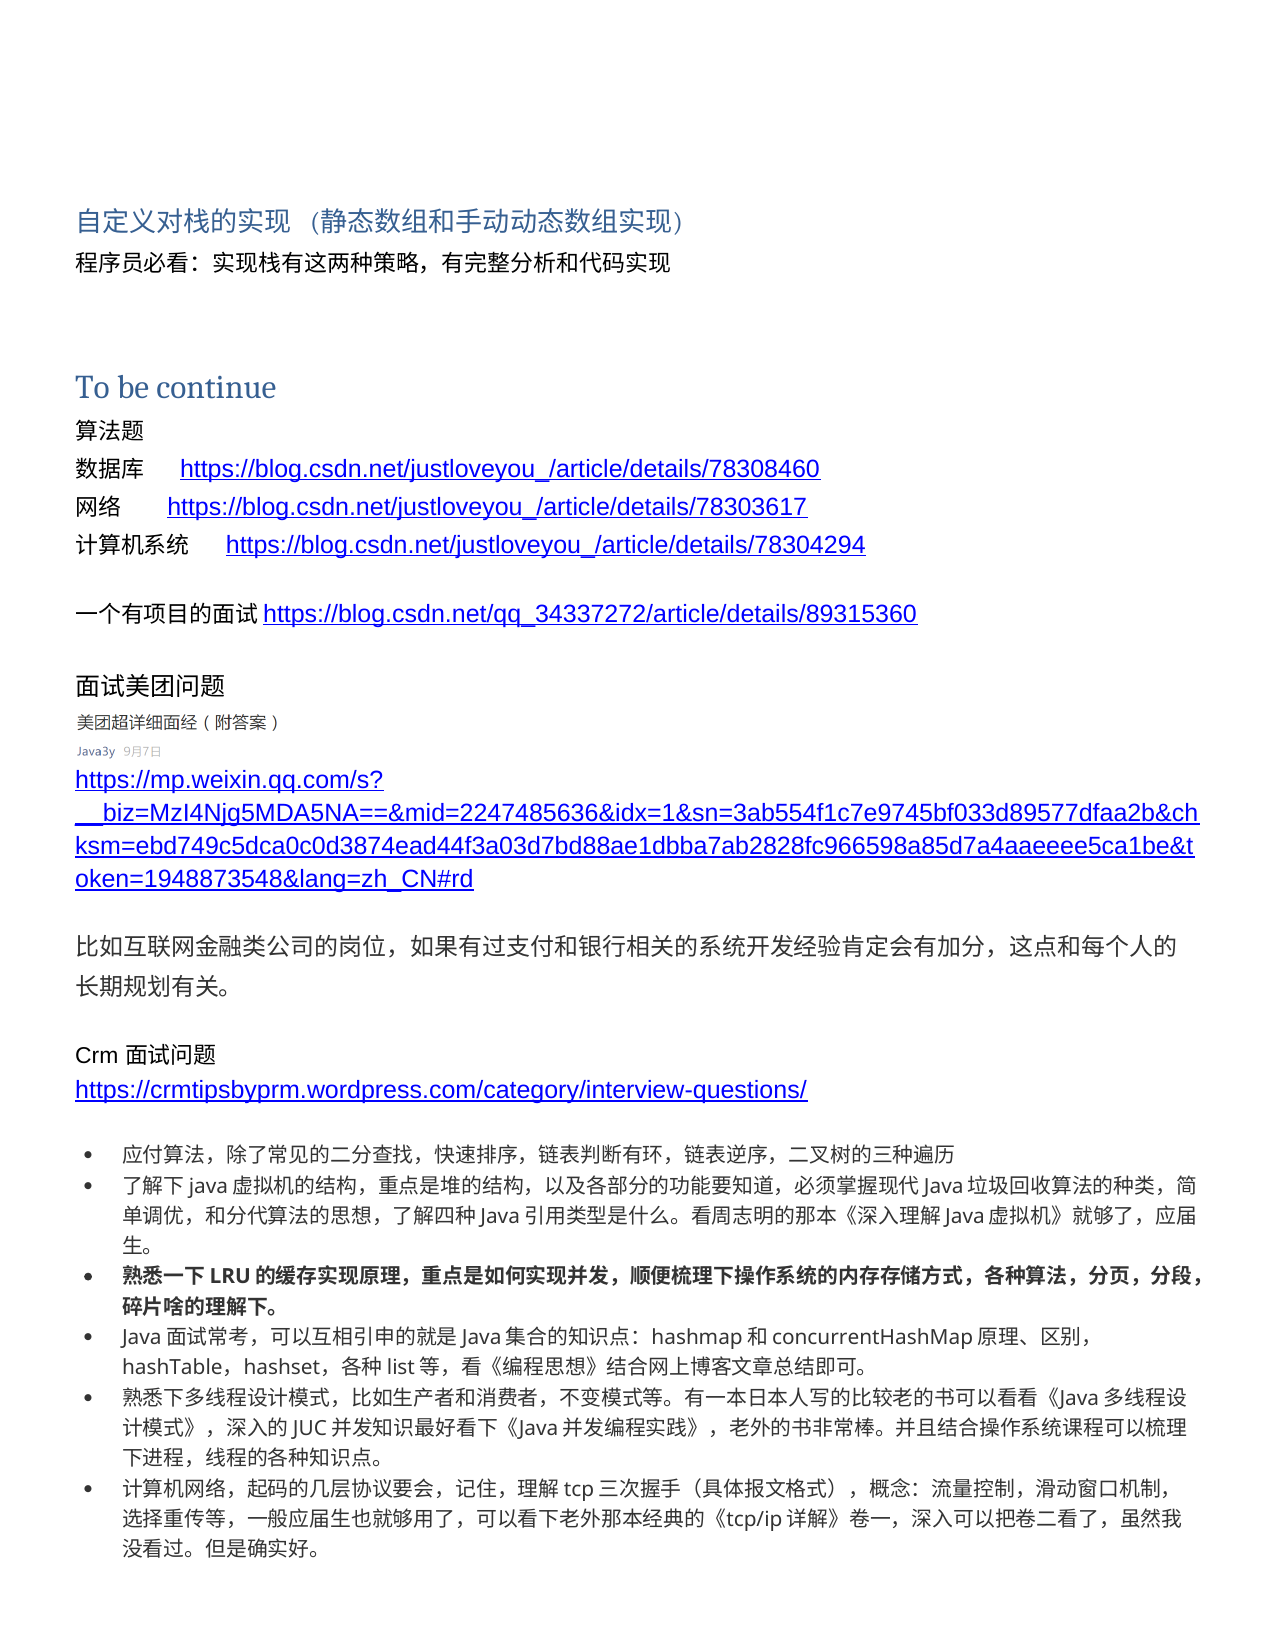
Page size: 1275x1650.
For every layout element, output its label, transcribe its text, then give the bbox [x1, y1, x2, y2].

text 比如互联网金融类公司的岗位，如果有过支付和银行相关的系统开发经验肯定会有加分，这点和每个人的长期规划有关。 [75, 928, 1200, 1002]
list Java面试常考，可以互相引申的就是Java集合的知识点：hashmap和concurrentHashMap原理、区别，hashTable，hashset，各种list等，看《编程思想》结合网上博客文章总结即可。 [84, 1320, 1200, 1381]
text 数据库 https://blog.csdn.net/justloveyou_/article/details/78308460 [75, 451, 1200, 484]
text Crm 面试问题 [75, 1037, 1200, 1071]
list 熟悉一下LRU的缓存实现原理，重点是如何实现并发，顺便梳理下操作系统的内存存储方式，各种算法，分页，分段，碎片啥的理解下。 [84, 1260, 1200, 1320]
list 应付算法，除了常见的二分查找，快速排序，链表判断有环，链表逆序，二叉树的三种遍历 [84, 1139, 1200, 1169]
text 算法题 [75, 413, 1200, 446]
list 了解下java虚拟机的结构，重点是堆的结构，以及各部分的功能要知道，必须掌握现代Java垃圾回收算法的种类，简单调优，和分代算法的思想，了解四种Java引用类型是什么。看周志明的那本《深入理解Java虚拟机》就够了，应届生。 [84, 1169, 1200, 1260]
text 网络 https://blog.csdn.net/justloveyou_/article/details/78303617 [75, 489, 1200, 522]
text 程序员必看：实现栈有这两种策略，有完整分析和代码实现 [75, 245, 1200, 278]
list 计算机网络，起码的几层协议要会，记住，理解tcp三次握手（具体报文格式），概念：流量控制，滑动窗口机制，选择重传等，一般应届生也就够用了，可以看下老外那本经典的《tcp/ip详解》卷一，深入可以把卷二看了，虽然我没看过。但是确实好。 [84, 1472, 1200, 1563]
text 面试美团问题 [75, 667, 1200, 703]
text https://mp.weixin.qq.com/s?__biz=MzI4Njg5MDA5NA==&mid=2247485636&idx=1&sn=3ab554f1c7e9745bf033d89577dfaa2b&chksm=ebd749c5dca0c0d3874ead44f3a03d7bd88ae1dbba7ab2828fc966598a85d7a4aaeeee5ca1be&token=1948873548&lang=zh_CN#rd [75, 765, 1200, 823]
text 计算机系统 https://blog.csdn.net/justloveyou_/article/details/78304294 [75, 527, 1200, 560]
text 一个有项目的面试https://blog.csdn.net/qq_34337272/article/details/89315360 [75, 595, 1200, 629]
text https://mp.weixin.qq.com/s?__biz=MzI4Njg5MDA5NA==&mid=2247485636&idx=1&sn=3ab554f1c7e9745bf033d89577dfaa2b&chksm=ebd749c5dca0c0d3874ead44f3a03d7bd88ae1dbba7ab2828fc966598a85d7a4aaeeee5ca1be&token=1948873548&lang=zh_CN#rd [75, 825, 1200, 893]
list 熟悉下多线程设计模式，比如生产者和消费者，不变模式等。有一本日本人写的比较老的书可以看看《Java多线程设计模式》，深入的JUC并发知识最好看下《Java并发编程实践》，老外的书非常棒。并且结合操作系统课程可以梳理下进程，线程的各种知识点。 [84, 1381, 1200, 1472]
subtitle 自定义对栈的实现 (静态数组和手动动态数组实现) [75, 200, 1200, 239]
text https://crmtipsbyprm.wordpress.com/category/interview-questions/ [75, 1076, 1200, 1104]
subtitle To be continue [75, 369, 1200, 407]
